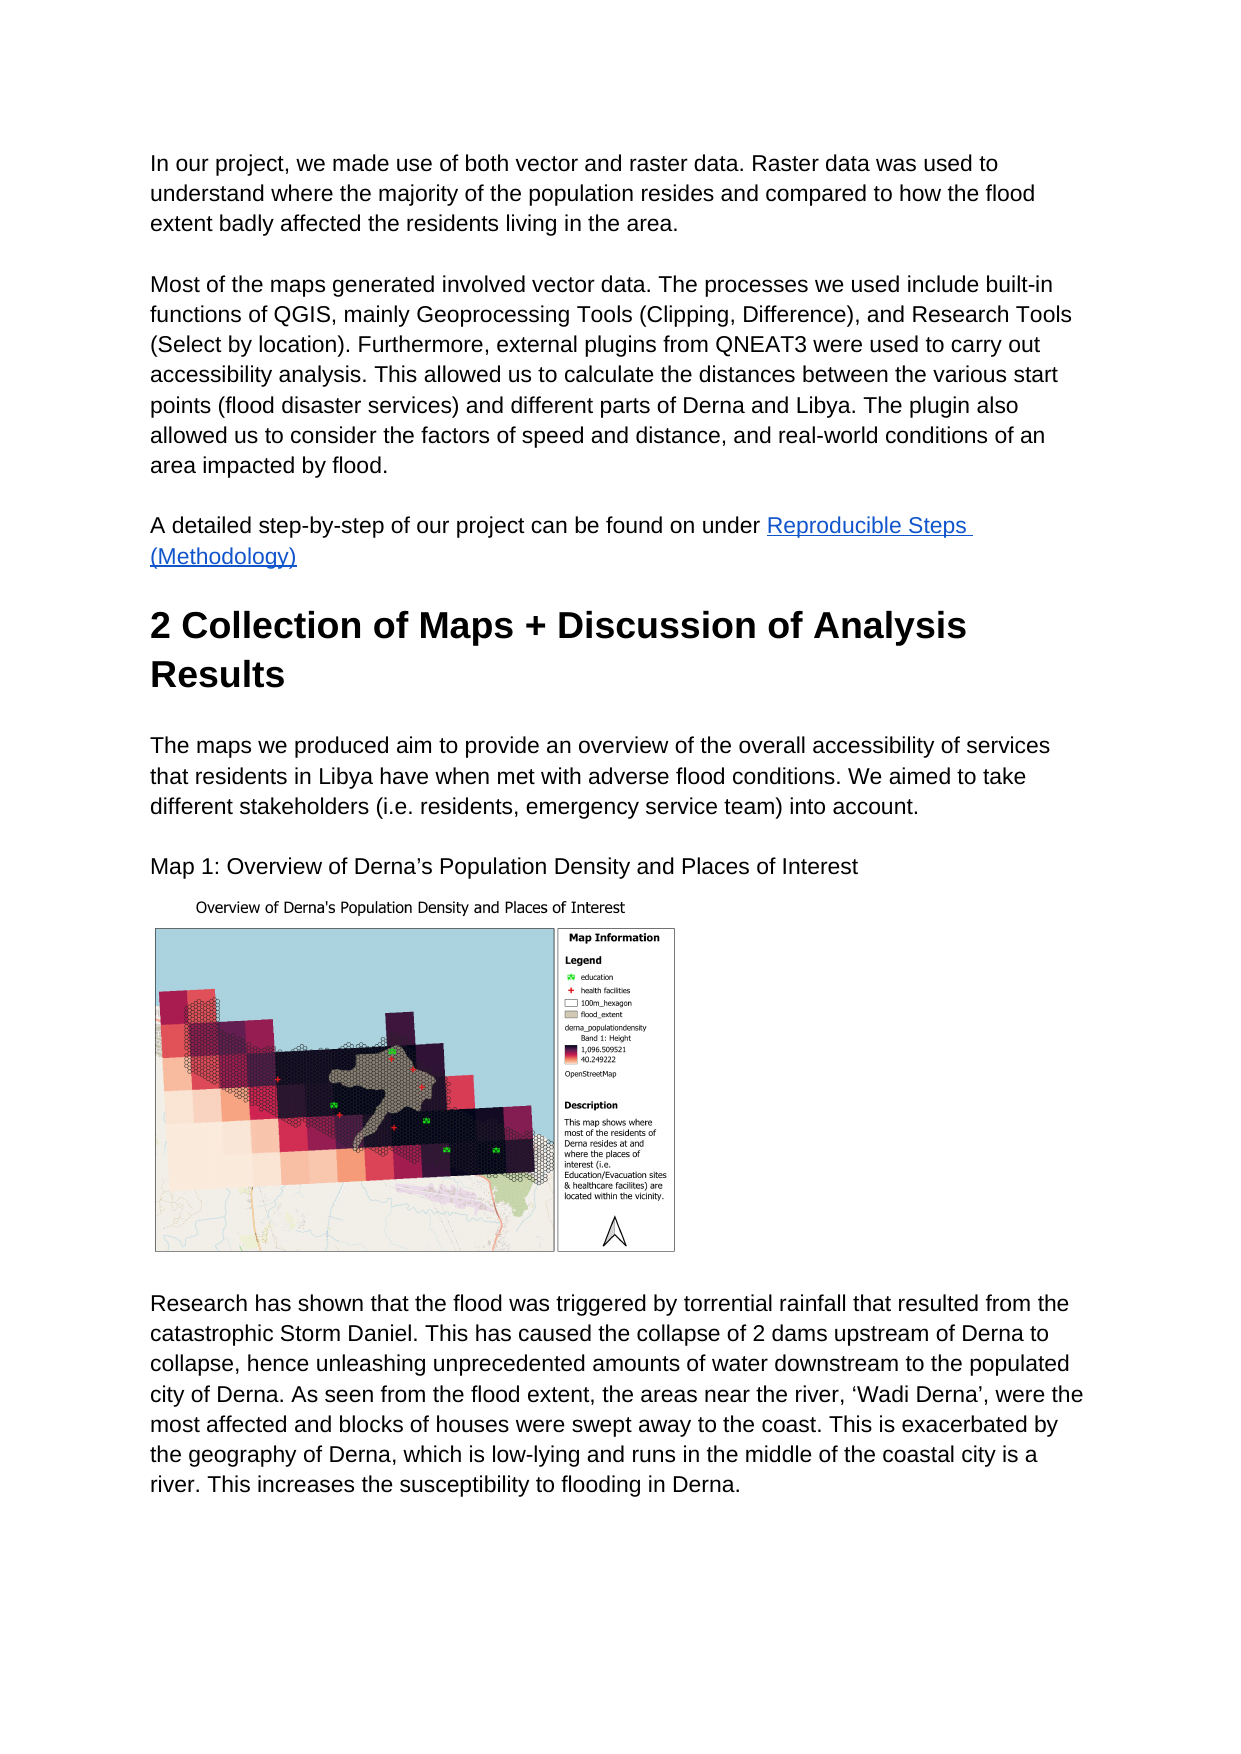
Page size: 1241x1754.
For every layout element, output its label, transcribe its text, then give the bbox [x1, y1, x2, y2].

text Map 1: Overview of Derna’s Population Density and Places of Interest [150, 853, 1090, 880]
text The maps we produced aim to provide an overview of the overall accessibility of services that residents in Libya have when met with adverse flood conditions. We aimed to take different stakeholders (i.e. residents, emergency service team) into account. [150, 732, 1090, 819]
subtitle 2 Collection of Maps + Discussion of Analysis Results [150, 603, 1090, 696]
text A detailed step-by-step of our project can be found on under Reproducible Steps (Methodology) [150, 512, 1090, 569]
text In our project, we made use of both vector and raster data. Raster data was used to understand where the majority of the population resides and compared to how the flood extent badly affected the residents living in the area. [150, 150, 1090, 237]
text Most of the maps generated involved vector data. The processes we used include built-in functions of QGIS, mainly Geoprocessing Tools (Clipping, Difference), and Research Tools (Select by location). Furthermore, external plugins from QNEAT3 were used to carry out accessibility analysis. This allowed us to calculate the distances between the various start points (flood disaster services) and different parts of Derna and Libya. The plugin also allowed us to consider the factors of speed and distance, and real-world conditions of an area impacted by flood. [150, 271, 1090, 478]
picture [150, 883, 678, 1256]
text Research has shown that the flood was triggered by torrential rainfall that resulted from the catastrophic Storm Daniel. This has caused the collapse of 2 dams upstream of Derna to collapse, hence unleashing unprecedented amounts of water downstream to the populated city of Derna. As seen from the flood extent, the areas near the river, ‘Wadi Derna’, were the most affected and blocks of houses were swept away to the coast. This is exacerbated by the geography of Derna, which is low-lying and runs in the middle of the coastal city is a river. This increases the susceptibility to flooding in Derna. [150, 1290, 1090, 1497]
